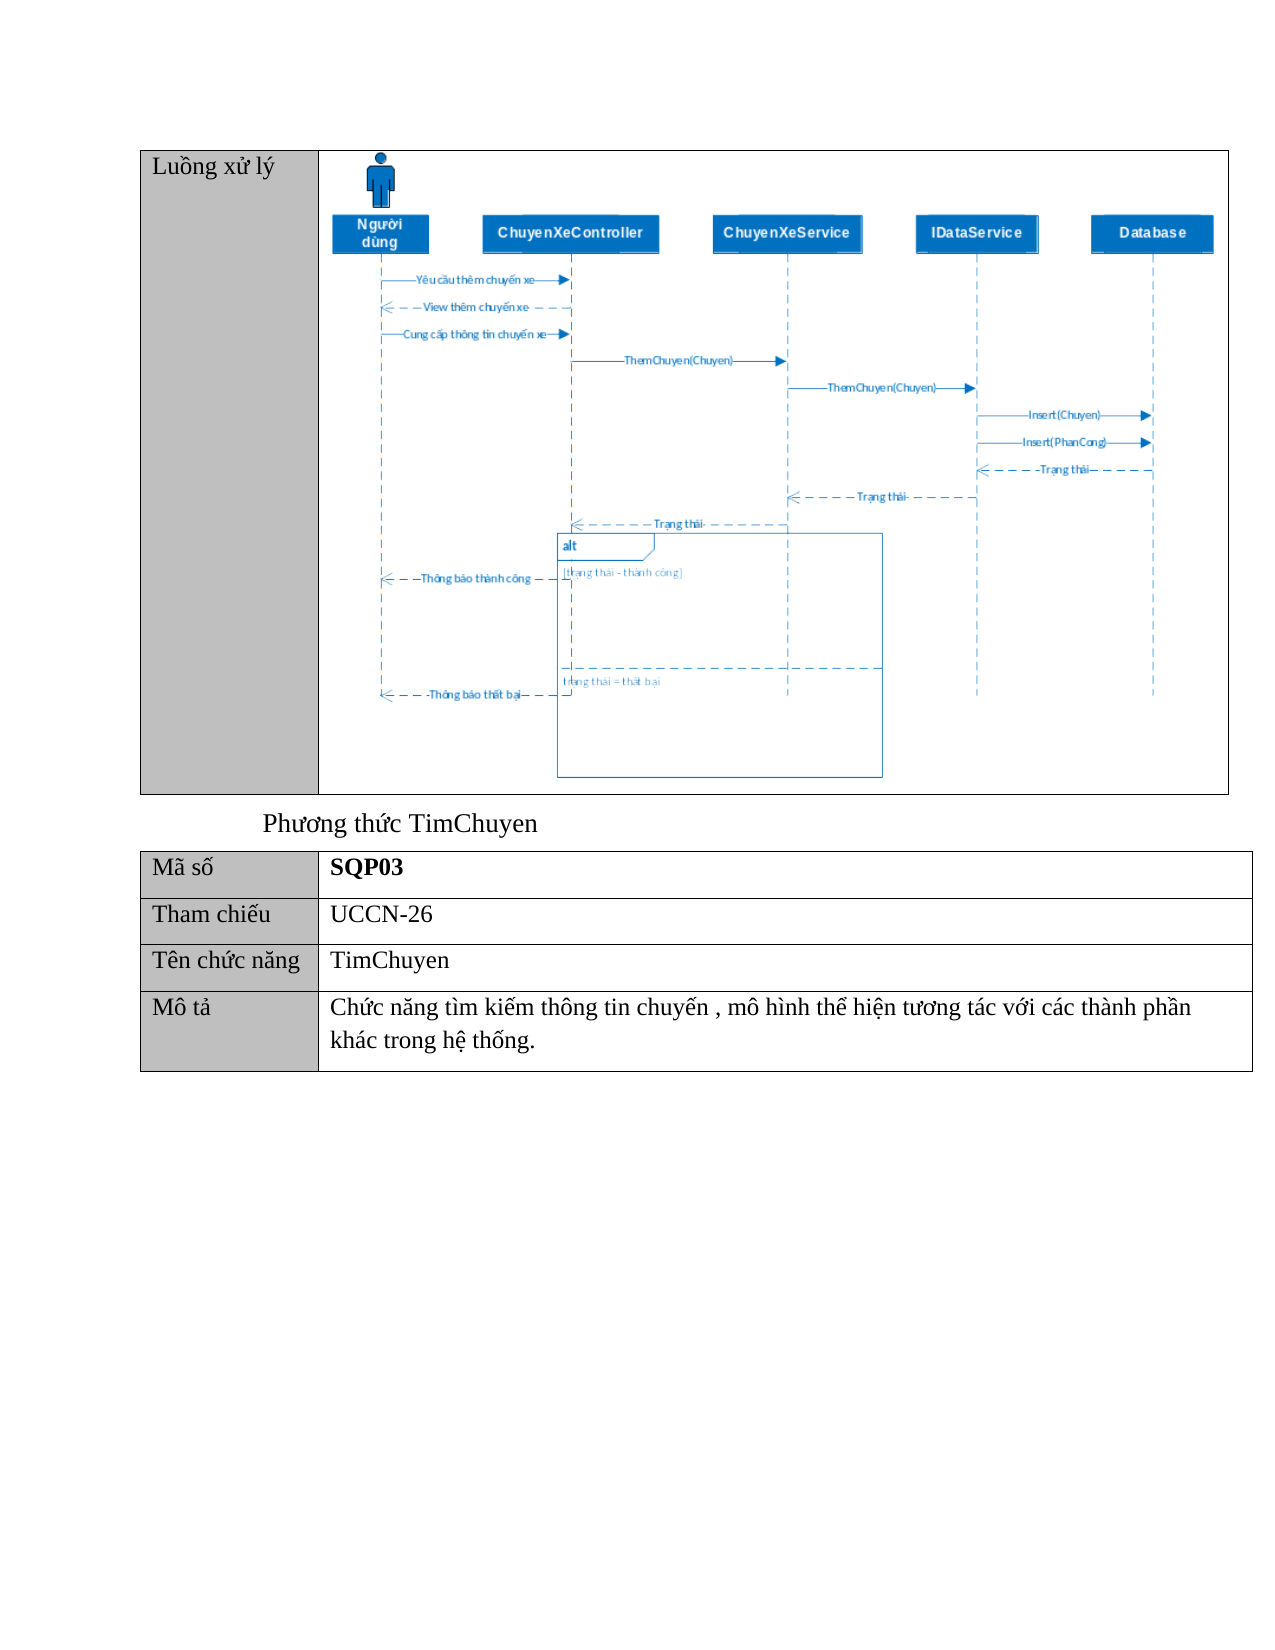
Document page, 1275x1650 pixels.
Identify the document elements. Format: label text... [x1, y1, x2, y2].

table_header SQP03 [319, 852, 1252, 898]
table_cell Tham chiếu [141, 899, 318, 944]
table_cell Chức năng tìm kiếm thông tin chuyến , mô hình thể hiện tương tác với các thành phần khác trong hệ thống. [319, 992, 1252, 1071]
table_cell TimChuyen [319, 945, 1252, 991]
table_cell UCCN-26 [319, 899, 1252, 944]
table_cell Mô tả [141, 992, 318, 1071]
table_cell [319, 151, 1228, 794]
table_cell Luồng xử lý [141, 151, 318, 794]
table_cell Tên chức năng [141, 945, 318, 991]
table_header Mã số [141, 852, 318, 898]
list Phương thức TimChuyen [262, 808, 1125, 839]
